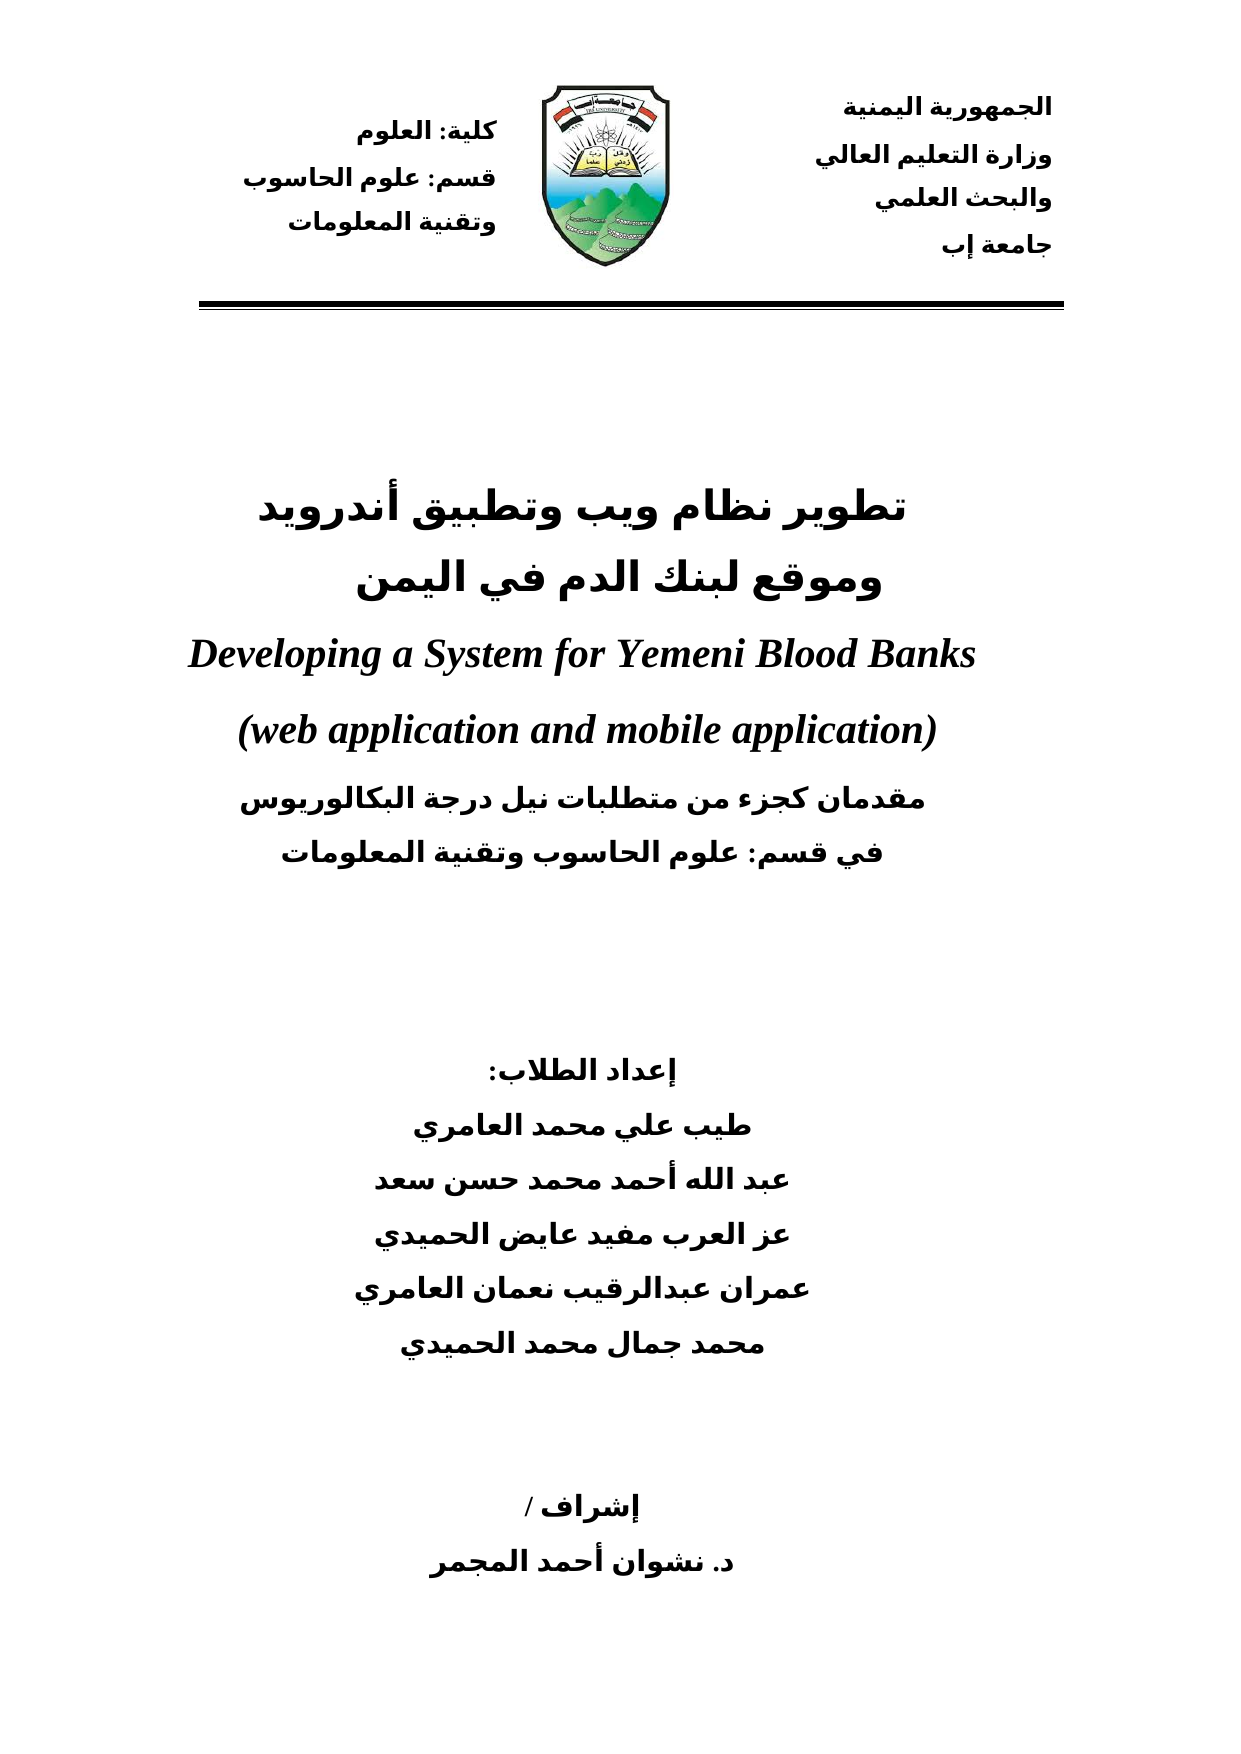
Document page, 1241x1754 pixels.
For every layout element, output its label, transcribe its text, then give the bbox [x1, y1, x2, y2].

table_header [508, 69, 760, 301]
text مقدمان كجزء من متطلبات نيل درجة البكالوريوس [187, 781, 1053, 814]
text محمد جمال محمد الحميدي [187, 1326, 1053, 1359]
text عز العرب مفيد عايض الحميدي [187, 1217, 1053, 1250]
text طيب علي محمد العامري [187, 1108, 1053, 1141]
text إشراف / [187, 1489, 1053, 1523]
text إعداد الطلاب: [187, 1053, 1053, 1087]
text تطوير نظام ويب وتطبيق أندرويد وموقع لبنك الدم في اليمن [187, 481, 1053, 601]
table_header الجمهورية اليمنية وزارة التعليم العالي والبحث العلمي جامعة إب [760, 69, 1064, 301]
text عبد الله أحمد محمد حسن سعد [187, 1162, 1053, 1196]
text (web application and mobile application) [187, 705, 1053, 753]
text Developing a System for Yemeni Blood Banks [187, 629, 1053, 677]
text د. نشوان أحمد المجمر [187, 1544, 1053, 1577]
picture [537, 81, 674, 269]
text في قسم: علوم الحاسوب وتقنية المعلومات [187, 836, 1053, 869]
table_header كلية: العلوم قسم: علوم الحاسوب وتقنية المعلومات [199, 69, 508, 301]
text عمران عبدالرقيب نعمان العامري [187, 1271, 1053, 1305]
